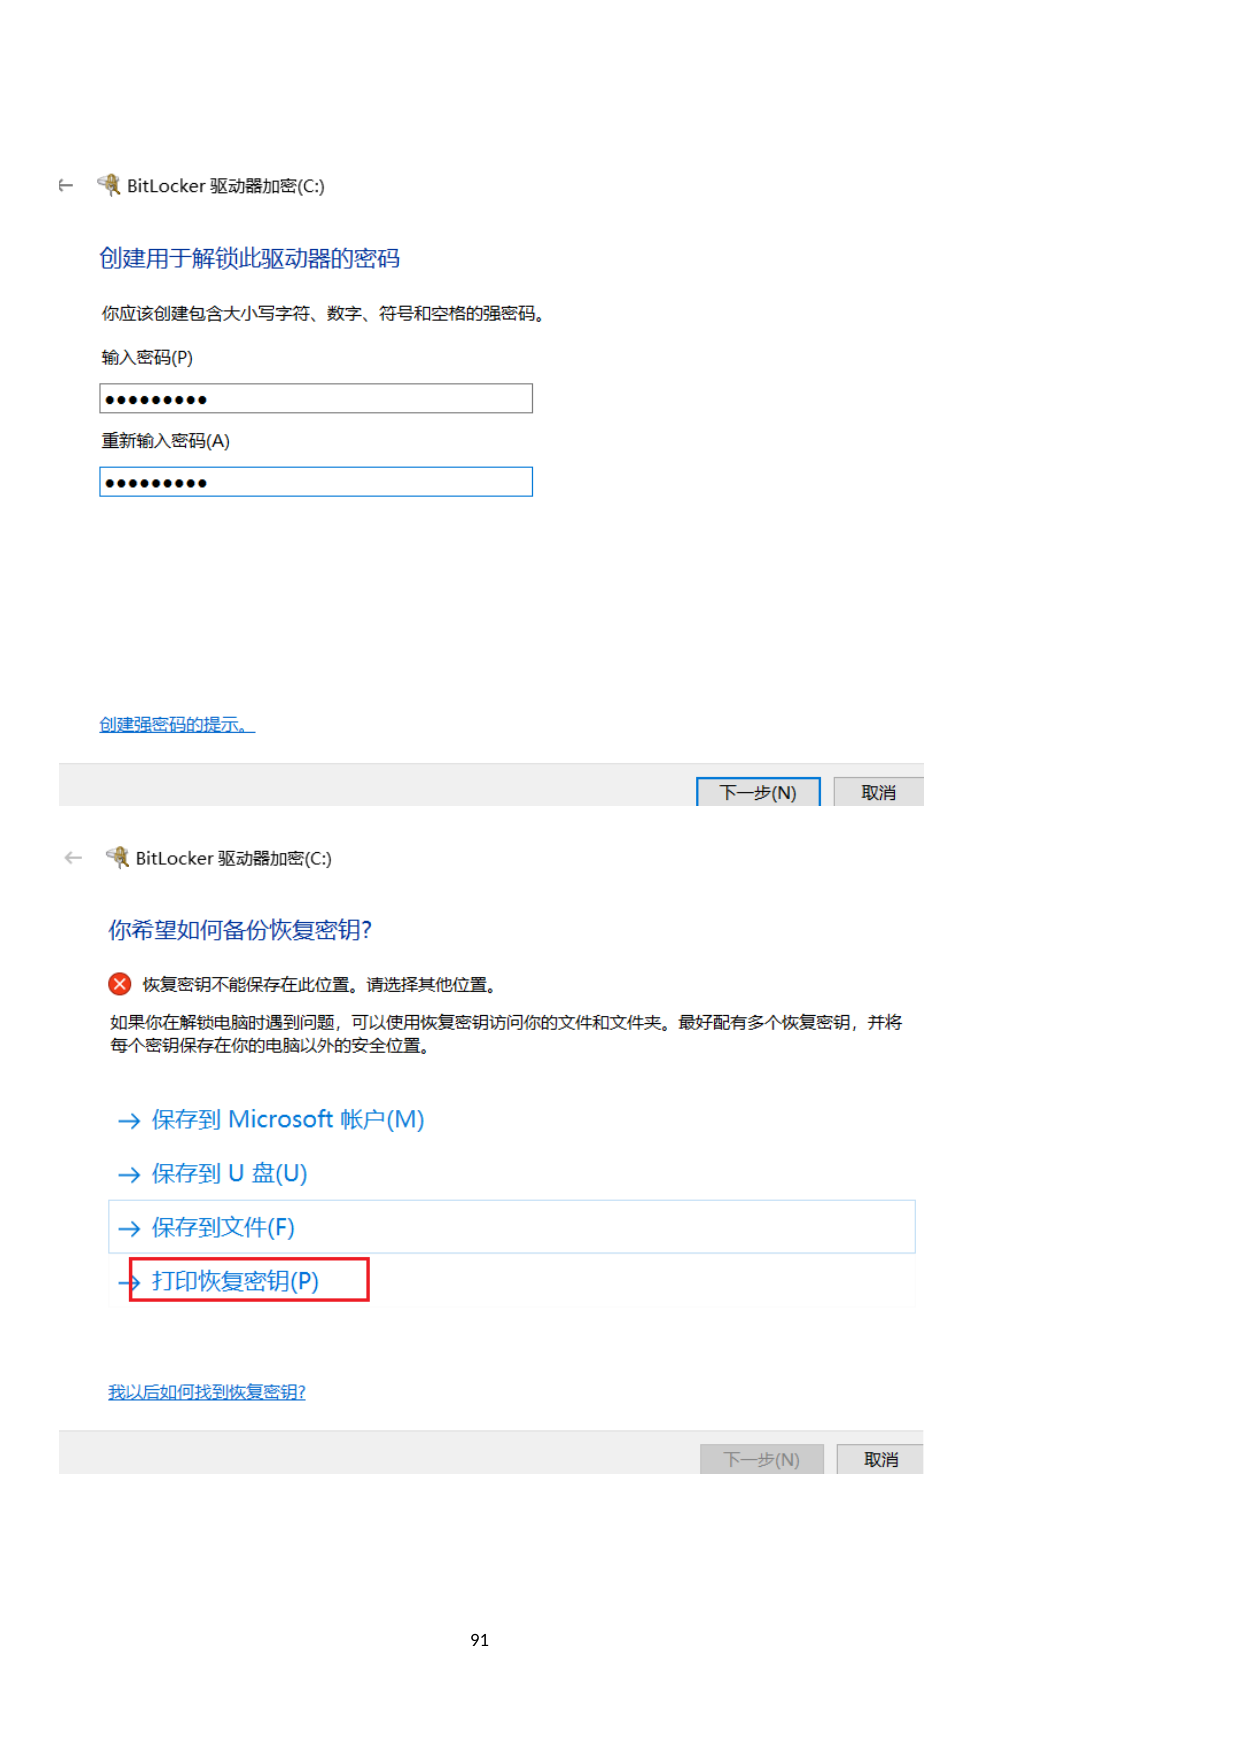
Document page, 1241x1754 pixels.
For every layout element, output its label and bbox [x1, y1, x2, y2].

picture [59, 162, 924, 806]
picture [59, 844, 924, 1474]
